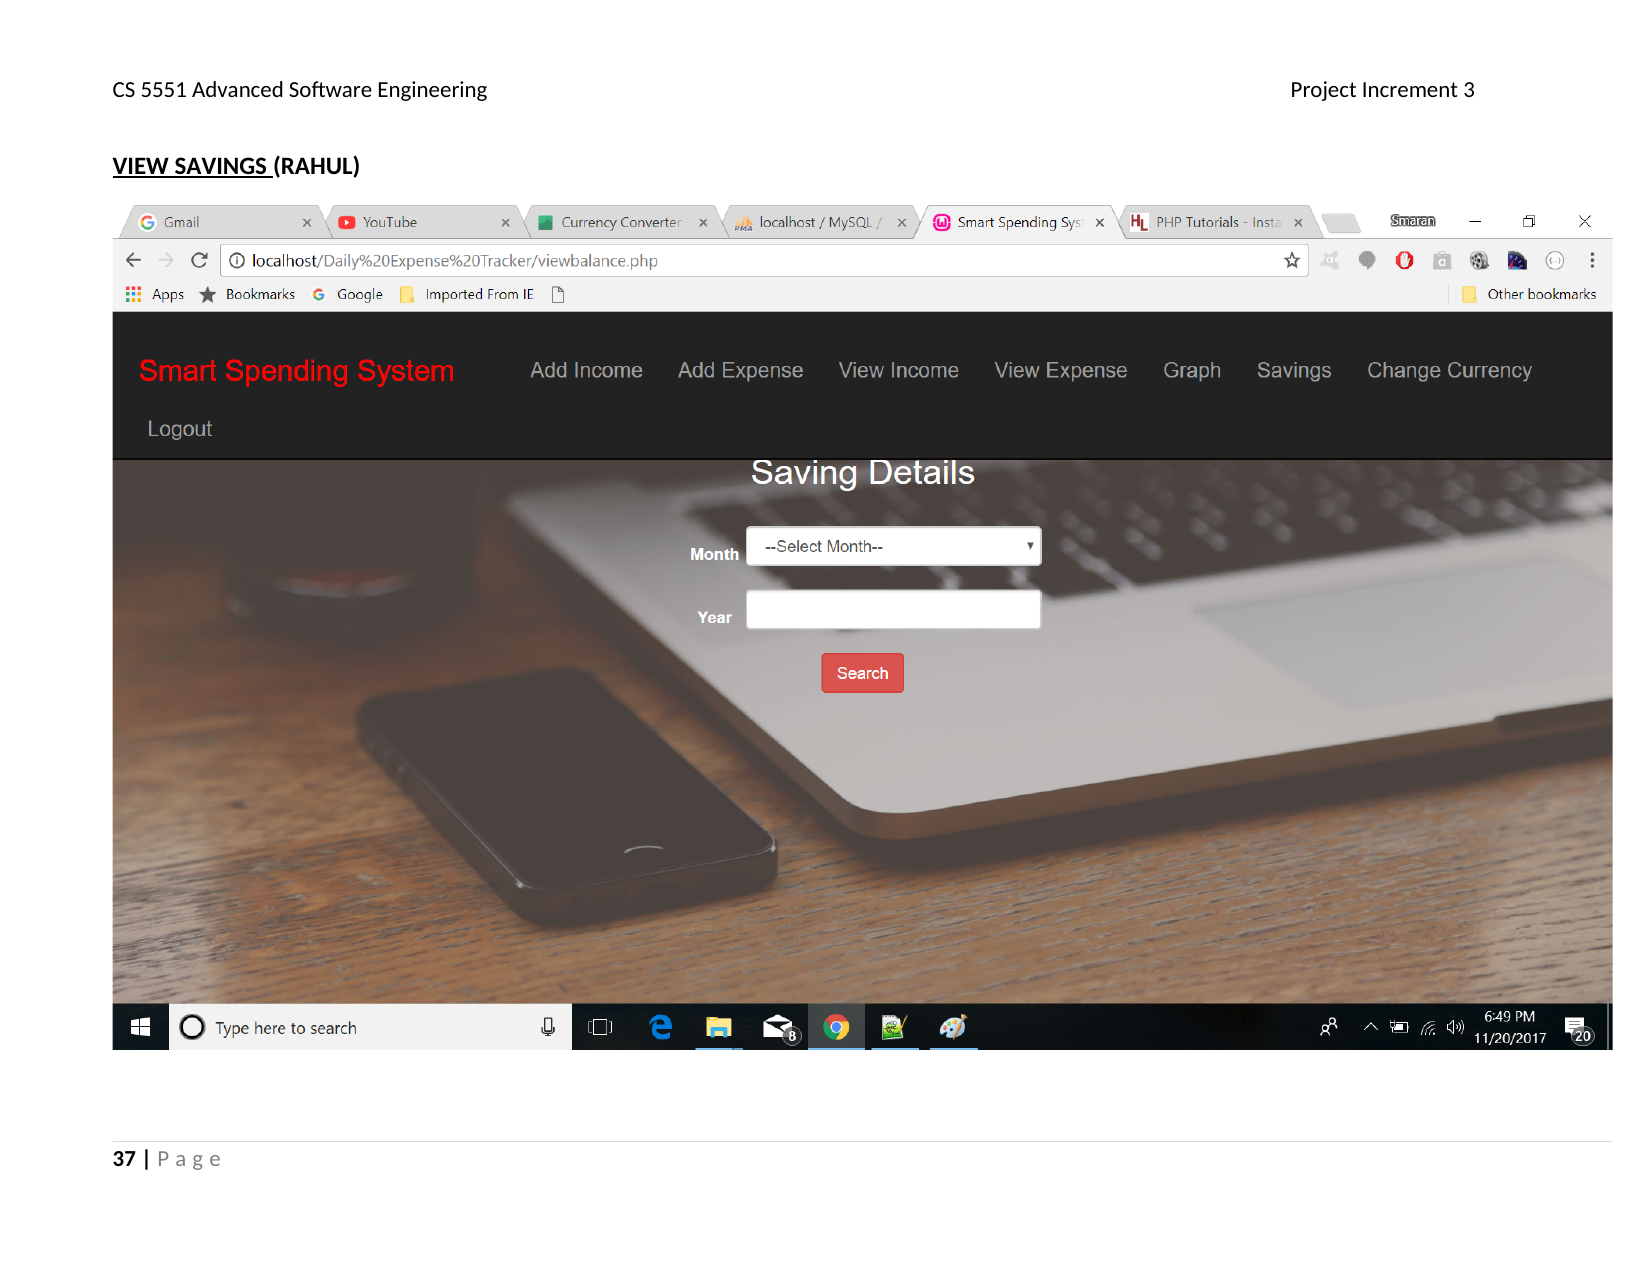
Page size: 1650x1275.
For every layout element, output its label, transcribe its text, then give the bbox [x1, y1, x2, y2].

picture [112, 205, 1613, 1050]
text VIEW SAVINGS (RAHUL) [112, 150, 1650, 181]
